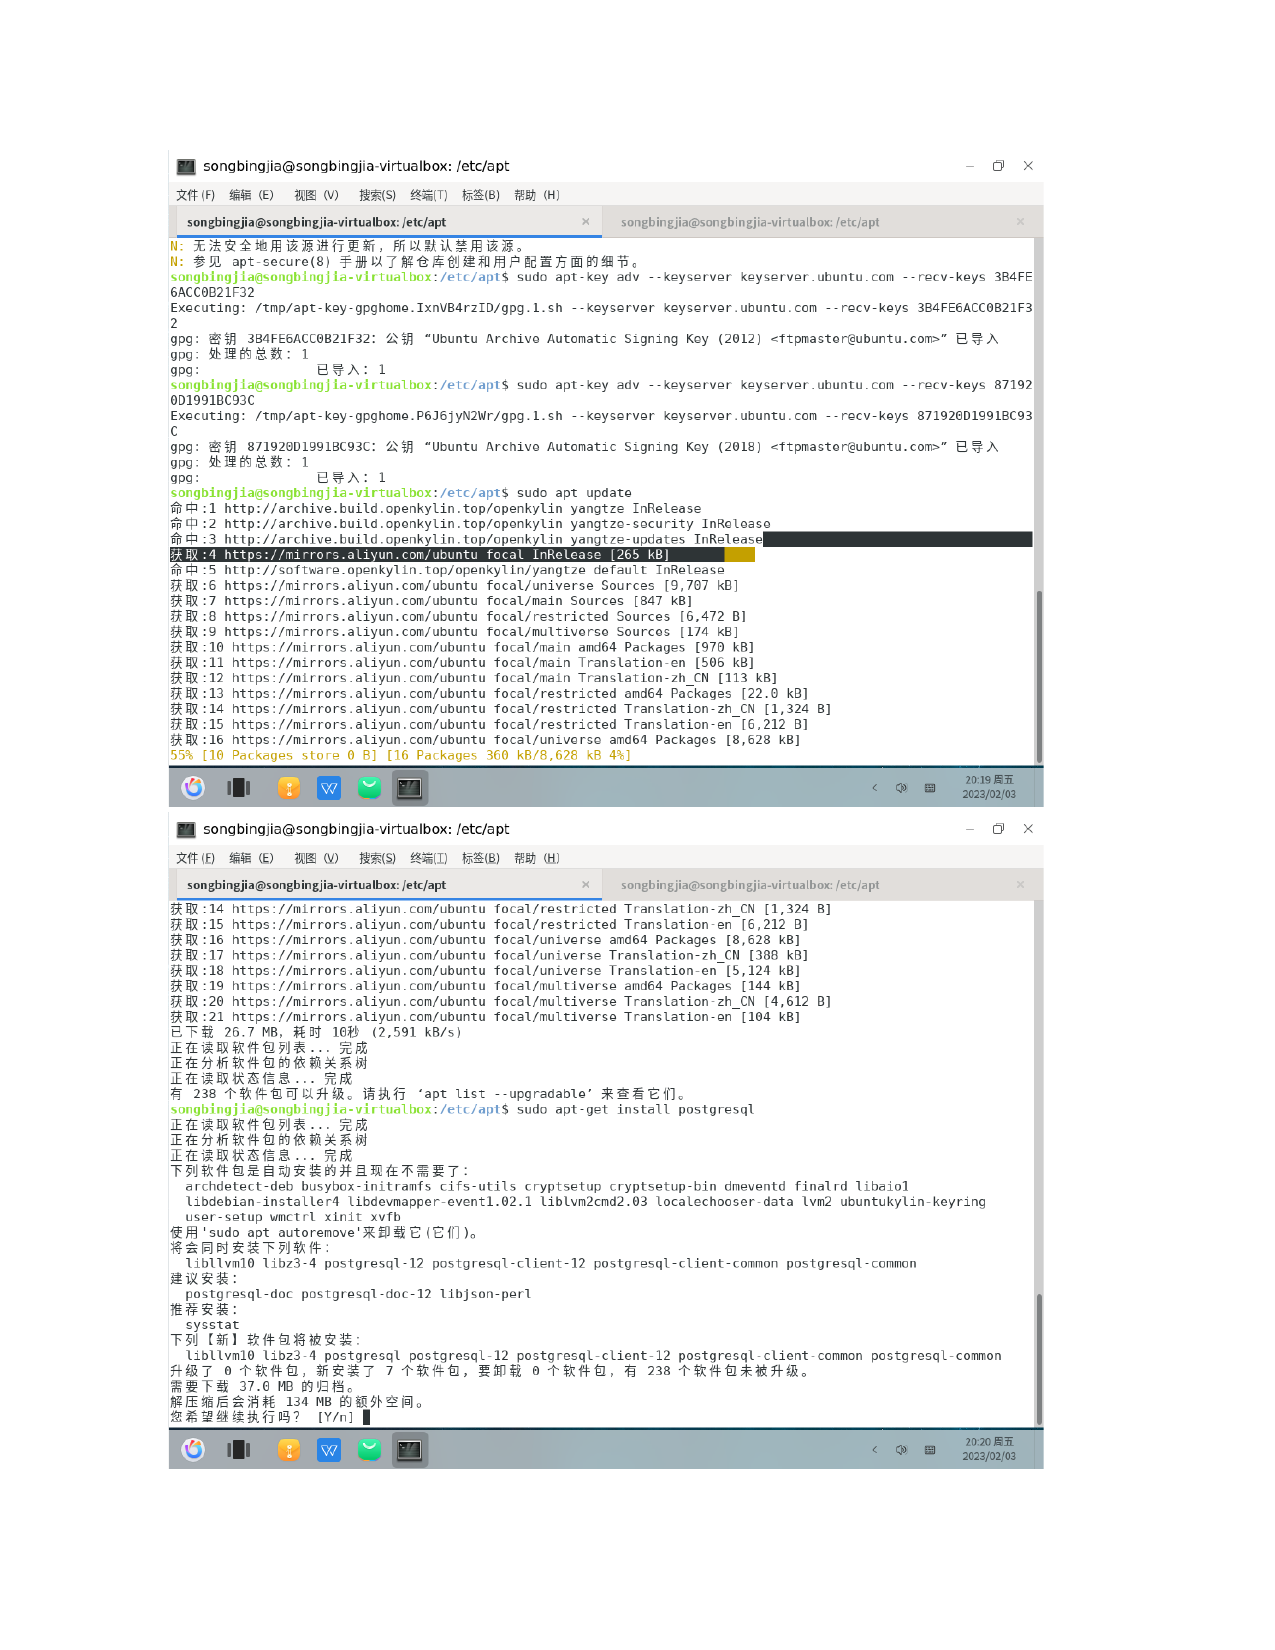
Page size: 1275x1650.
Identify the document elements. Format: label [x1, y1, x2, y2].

picture [168, 812, 1044, 1469]
picture [168, 150, 1044, 807]
